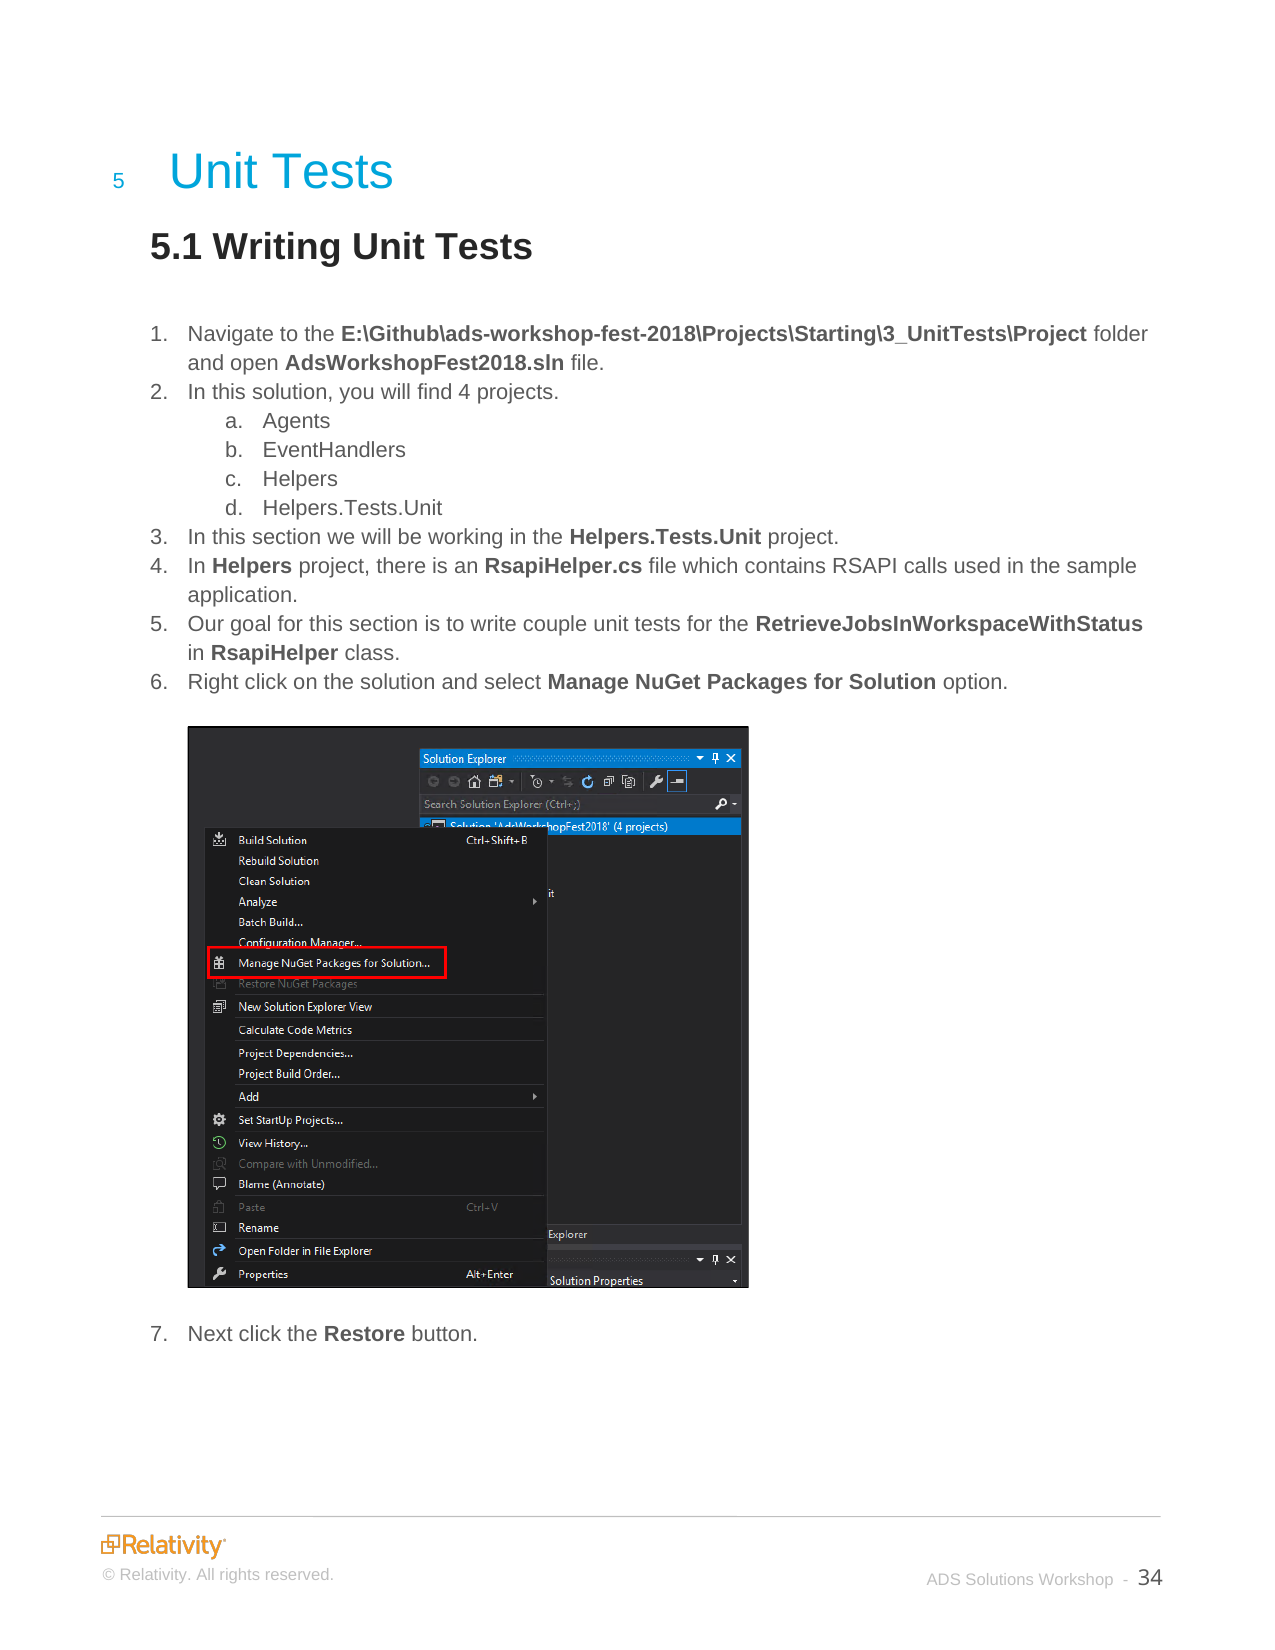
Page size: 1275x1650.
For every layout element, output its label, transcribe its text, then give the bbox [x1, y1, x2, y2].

list Our goal for this section is to write couple unit tests for the RetrieveJobsInWorkspaceWithStatus in RsapiHelper class. [150, 611, 1162, 665]
picture [100, 1534, 227, 1560]
text 5.1 Writing Unit Tests [112, 224, 1162, 267]
list In this solution, you will find 4 projects. [150, 379, 1162, 404]
list In Helpers project, there is an RsapiHelper.cs file which contains RSAPI calls used in the sample application. [150, 553, 1162, 607]
list EventHandlers [225, 437, 1162, 462]
list Helpers [225, 466, 1162, 491]
picture [187, 726, 749, 1288]
list Helpers.Tests.Unit [225, 495, 1162, 520]
list Unit Tests [112, 142, 1162, 199]
list Agents [225, 408, 1162, 433]
list Next click the Restore button. [150, 1321, 1162, 1346]
list Navigate to the E:\Github\ads-workshop-fest-2018\Projects\Starting\3_UnitTests\Project folder and open AdsWorkshopFest2018.sln file. [150, 321, 1162, 375]
list In this section we will be working in the Helpers.Tests.Unit project. [150, 524, 1162, 549]
list Right click on the solution and select Manage NuGet Packages for Solution option. [150, 669, 1162, 694]
